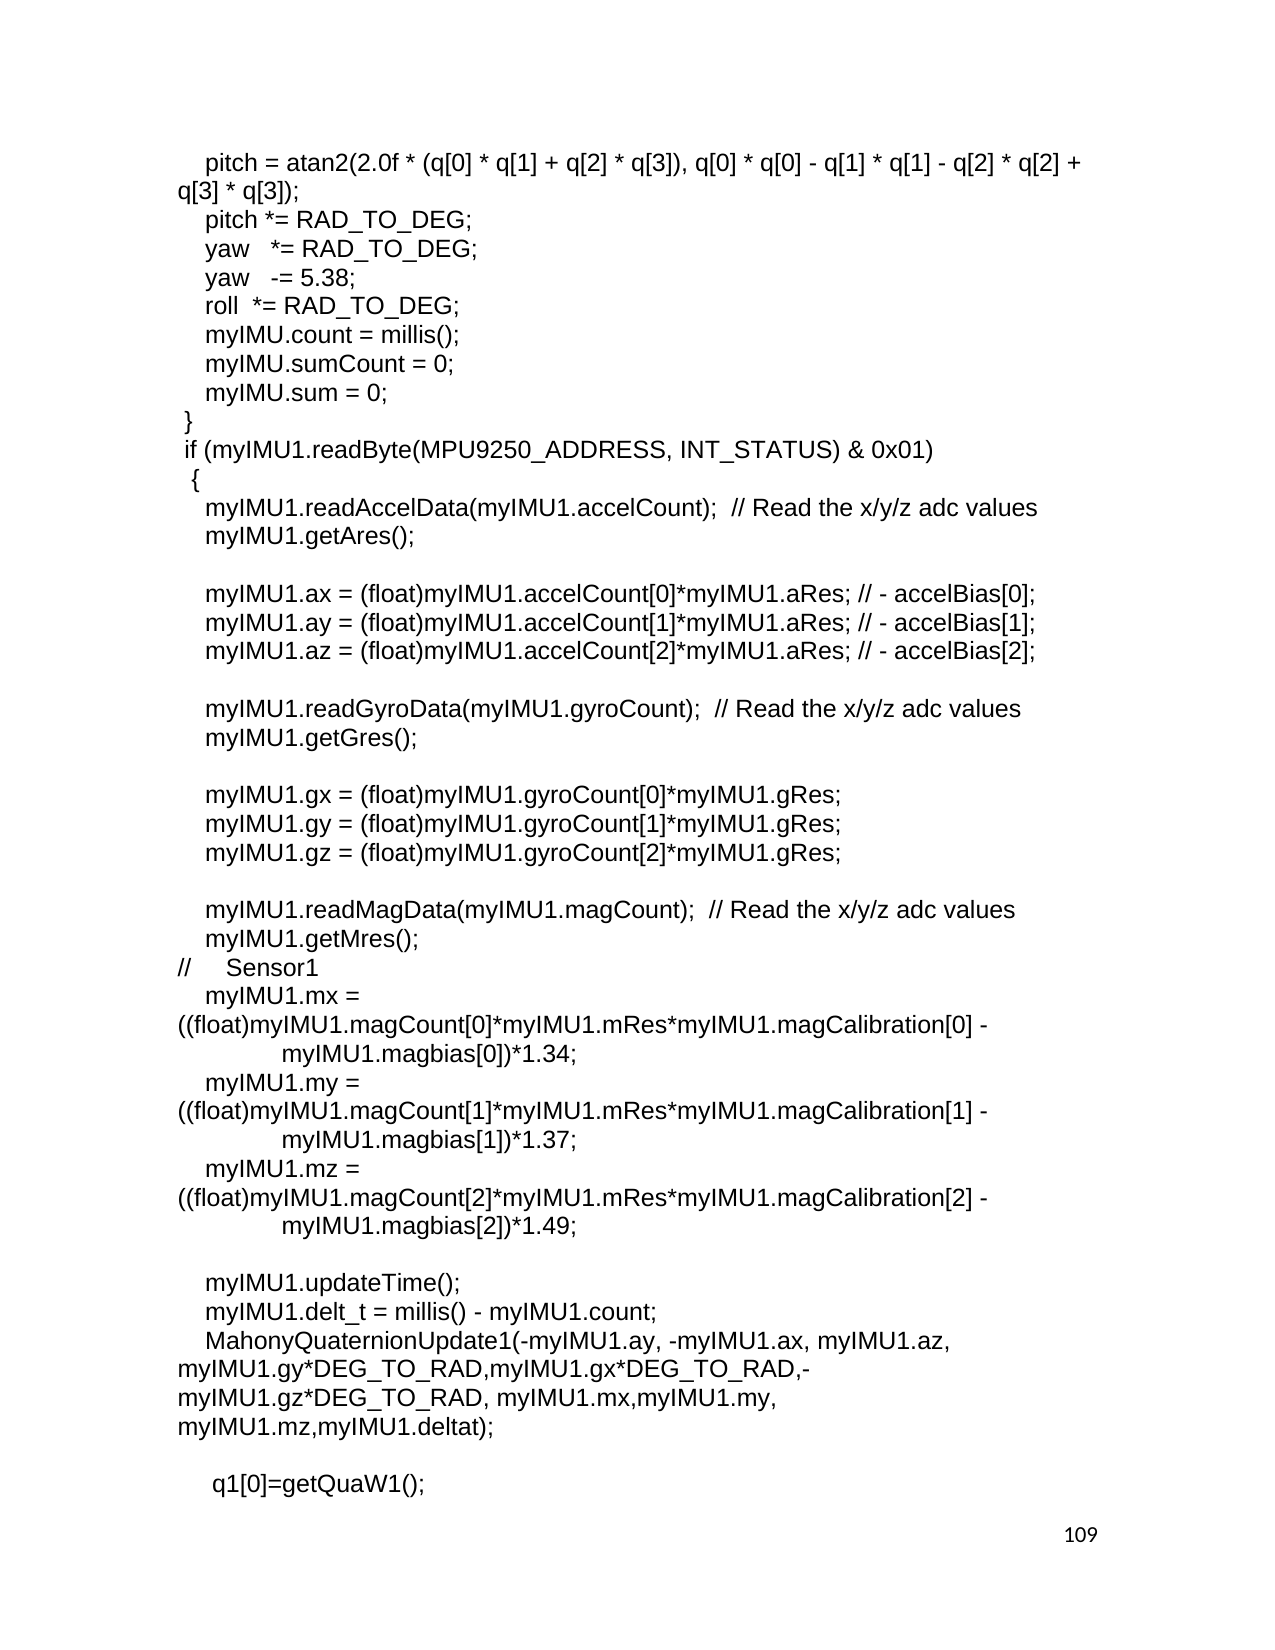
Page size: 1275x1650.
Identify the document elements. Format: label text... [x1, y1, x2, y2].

text myIMU.sumCount = 0; [177, 349, 1098, 378]
text yaw *= RAD_TO_DEG; [177, 234, 1098, 263]
text myIMU1.magbias[2])*1.49; [177, 1211, 1098, 1240]
text { [177, 464, 1098, 493]
text myIMU1.my = ((float)myIMU1.magCount[1]*myIMU1.mRes*myIMU1.magCalibration[1] - [177, 1068, 1098, 1125]
text myIMU1.gy = (float)myIMU1.gyroCount[1]*myIMU1.gRes; [177, 809, 1098, 838]
text myIMU1.ay = (float)myIMU1.accelCount[1]*myIMU1.aRes; // - accelBias[1]; [177, 608, 1098, 636]
text myIMU1.getMres(); [177, 924, 1098, 953]
text myIMU1.getGres(); [177, 723, 1098, 751]
text roll *= RAD_TO_DEG; [177, 291, 1098, 320]
text pitch = atan2(2.0f * (q[0] * q[1] + q[2] * q[3]), q[0] * q[0] - q[1] * q[1] - q[2] * q[2] + q[3] * q[3]); [177, 148, 1098, 205]
text myIMU1.mz = ((float)myIMU1.magCount[2]*myIMU1.mRes*myIMU1.magCalibration[2] - [177, 1154, 1098, 1211]
text } [177, 406, 1098, 435]
text myIMU1.getAres(); [177, 521, 1098, 550]
text myIMU1.updateTime(); [177, 1268, 1098, 1297]
text q1[0]=getQuaW1(); [177, 1469, 1098, 1497]
text yaw -= 5.38; [177, 263, 1098, 291]
text myIMU1.magbias[0])*1.34; [177, 1039, 1098, 1068]
text myIMU1.az = (float)myIMU1.accelCount[2]*myIMU1.aRes; // - accelBias[2]; [177, 636, 1098, 665]
text myIMU1.readAccelData(myIMU1.accelCount); // Read the x/y/z adc values [177, 493, 1098, 521]
text myIMU.count = millis(); [177, 320, 1098, 349]
text myIMU1.readMagData(myIMU1.magCount); // Read the x/y/z adc values [177, 895, 1098, 924]
text myIMU1.gx = (float)myIMU1.gyroCount[0]*myIMU1.gRes; [177, 780, 1098, 809]
text pitch *= RAD_TO_DEG; [177, 205, 1098, 234]
text myIMU1.mx = ((float)myIMU1.magCount[0]*myIMU1.mRes*myIMU1.magCalibration[0] - [177, 981, 1098, 1039]
text MahonyQuaternionUpdate1(-myIMU1.ay, -myIMU1.ax, myIMU1.az, myIMU1.gy*DEG_TO_RAD,myIMU1.gx*DEG_TO_RAD,-myIMU1.gz*DEG_TO_RAD, myIMU1.mx,myIMU1.my, myIMU1.mz,myIMU1.deltat); [177, 1326, 1098, 1441]
text // Sensor1 [177, 953, 1098, 981]
text myIMU1.ax = (float)myIMU1.accelCount[0]*myIMU1.aRes; // - accelBias[0]; [177, 579, 1098, 608]
text myIMU1.readGyroData(myIMU1.gyroCount); // Read the x/y/z adc values [177, 694, 1098, 723]
text if (myIMU1.readByte(MPU9250_ADDRESS, INT_STATUS) & 0x01) [177, 435, 1098, 464]
text myIMU.sum = 0; [177, 378, 1098, 406]
text myIMU1.magbias[1])*1.37; [177, 1125, 1098, 1154]
text myIMU1.delt_t = millis() - myIMU1.count; [177, 1297, 1098, 1326]
text myIMU1.gz = (float)myIMU1.gyroCount[2]*myIMU1.gRes; [177, 838, 1098, 866]
